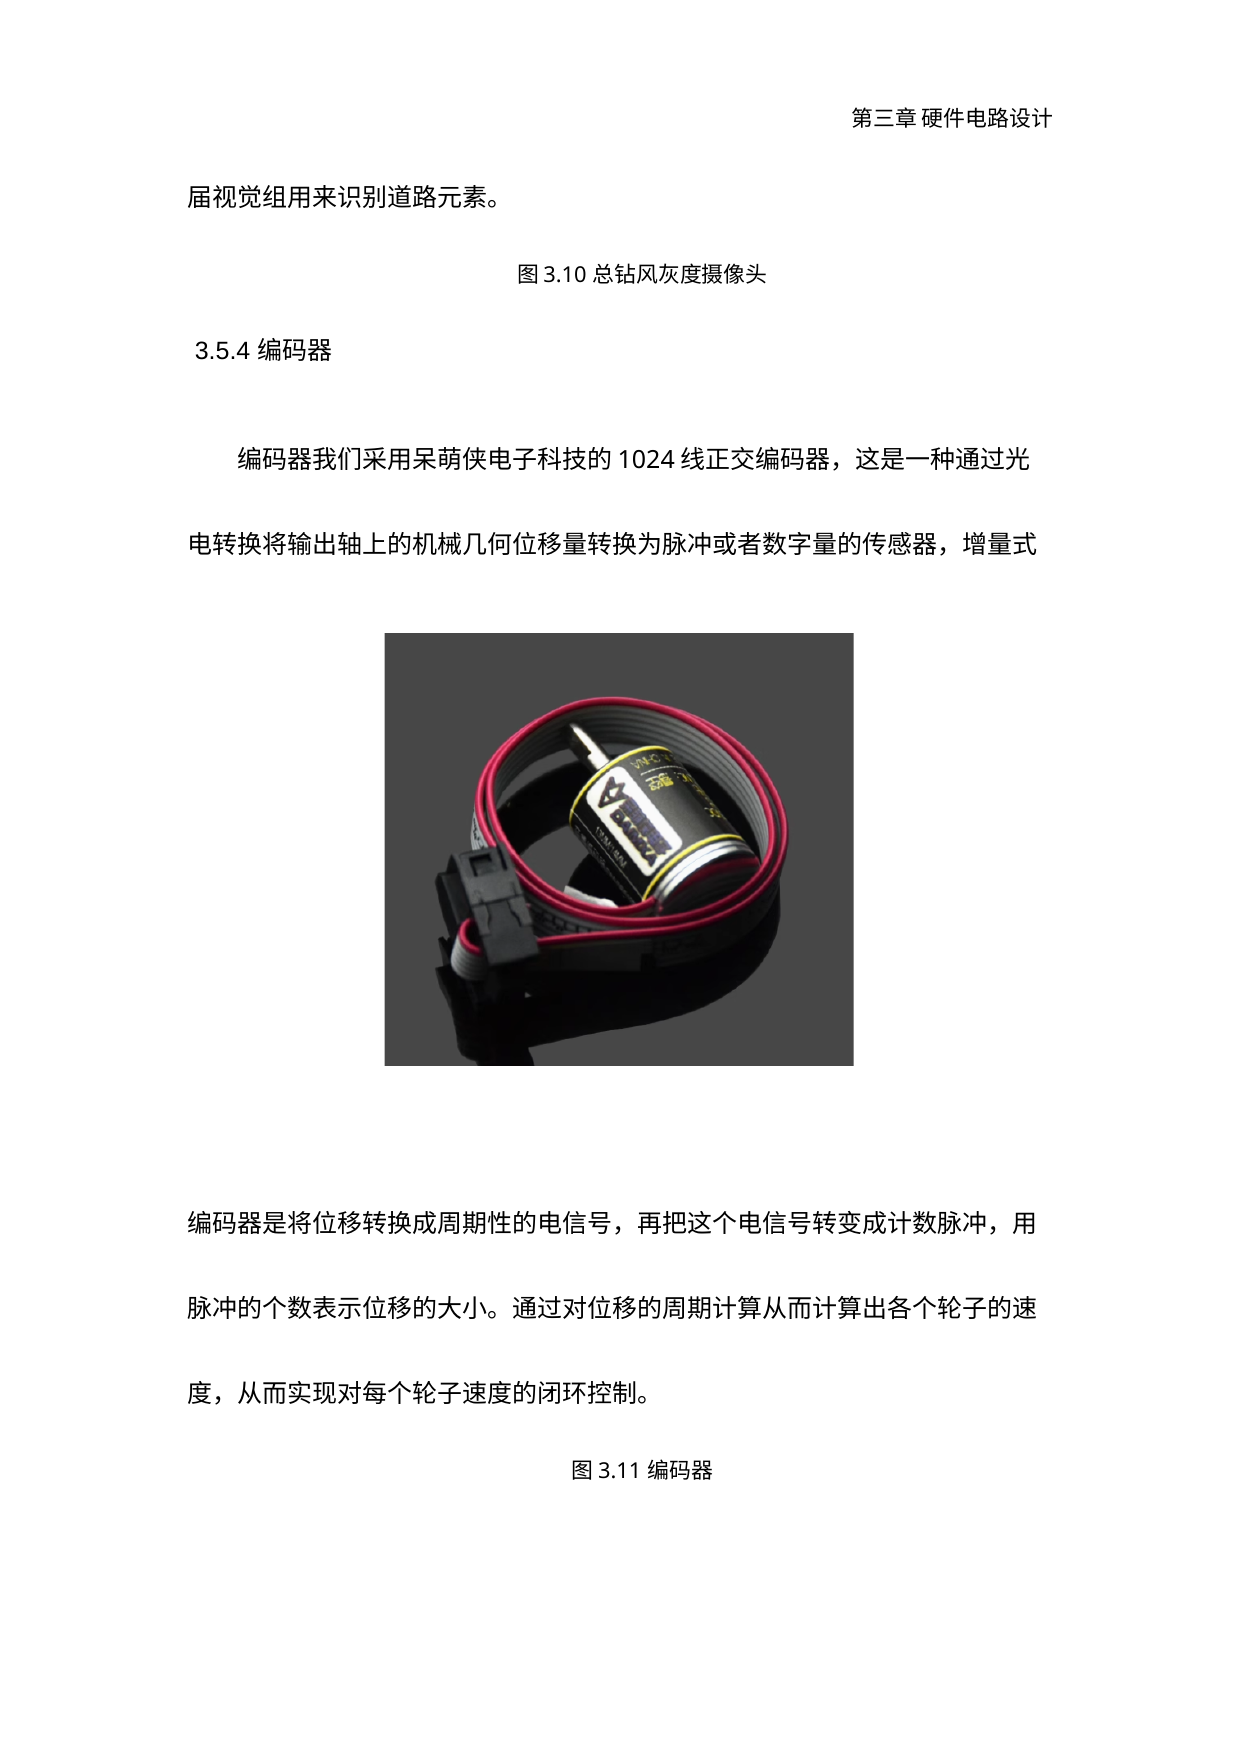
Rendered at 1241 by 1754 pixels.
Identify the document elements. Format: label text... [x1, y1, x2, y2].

text 图3.11 编码器 [188, 1452, 1053, 1486]
text 图3.10 总钻风灰度摄像头 [187, 256, 1053, 290]
subtitle 3.5.4 编码器 [187, 315, 1053, 383]
picture [384, 633, 854, 1066]
text 总钻风灰度摄像头具有高帧率、高稳定性、全局快门等优点，非常适合本届视觉组用来识别道路元素。 [187, 162, 1053, 230]
text 编码器我们采用呆萌侠电子科技的1024线正交编码器，这是一种通过光电转换将输出轴上的机械几何位移量转换为脉冲或者数字量的传感器，增量式编码器是将位移转换成周期性的电信号，再把这个电信号转变成计数脉冲，用脉冲的个数表示位移的大小。通过对位移的周期计算从而计算出各个轮子的速度，从而实现对每个轮子速度的闭环控制。 [187, 424, 1053, 1426]
